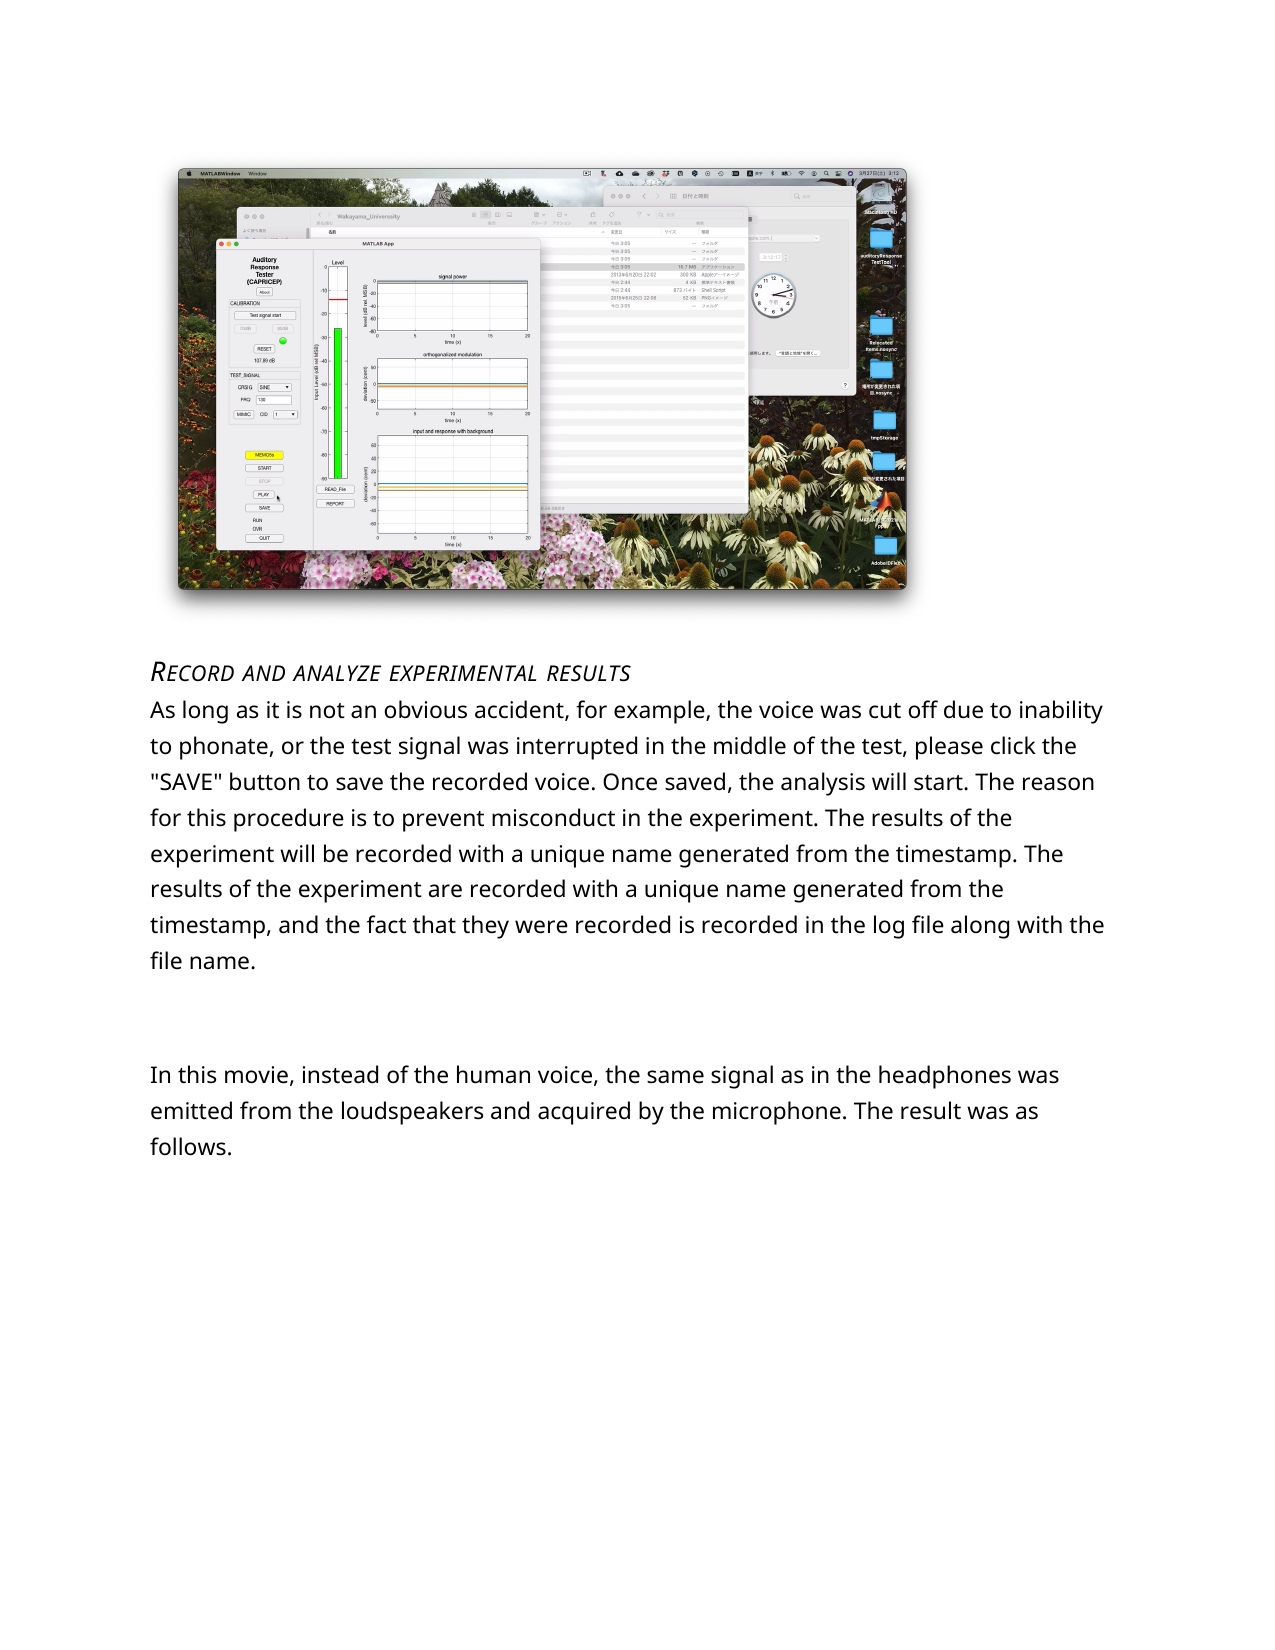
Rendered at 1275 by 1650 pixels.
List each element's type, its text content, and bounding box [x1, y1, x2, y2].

text As long as it is not an obvious accident, for example, the voice was cut off due to inability to phonate, or the test signal was interrupted in the middle of the test, please click the "SAVE" button to save the recorded voice. Once saved, the analysis will start. The reason for this procedure is to prevent misconduct in the experiment. The results of the experiment will be recorded with a unique name generated from the timestamp. The results of the experiment are recorded with a unique name generated from the timestamp, and the fact that they were recorded is recorded in the log file along with the file name. [150, 694, 1125, 977]
subtitle Record and analyze experimental results [150, 652, 1125, 689]
picture [150, 150, 934, 627]
text In this movie, instead of the human voice, the same signal as in the headphones was emitted from the loudspeakers and acquired by the microphone. The result was as follows. [150, 1059, 1125, 1162]
